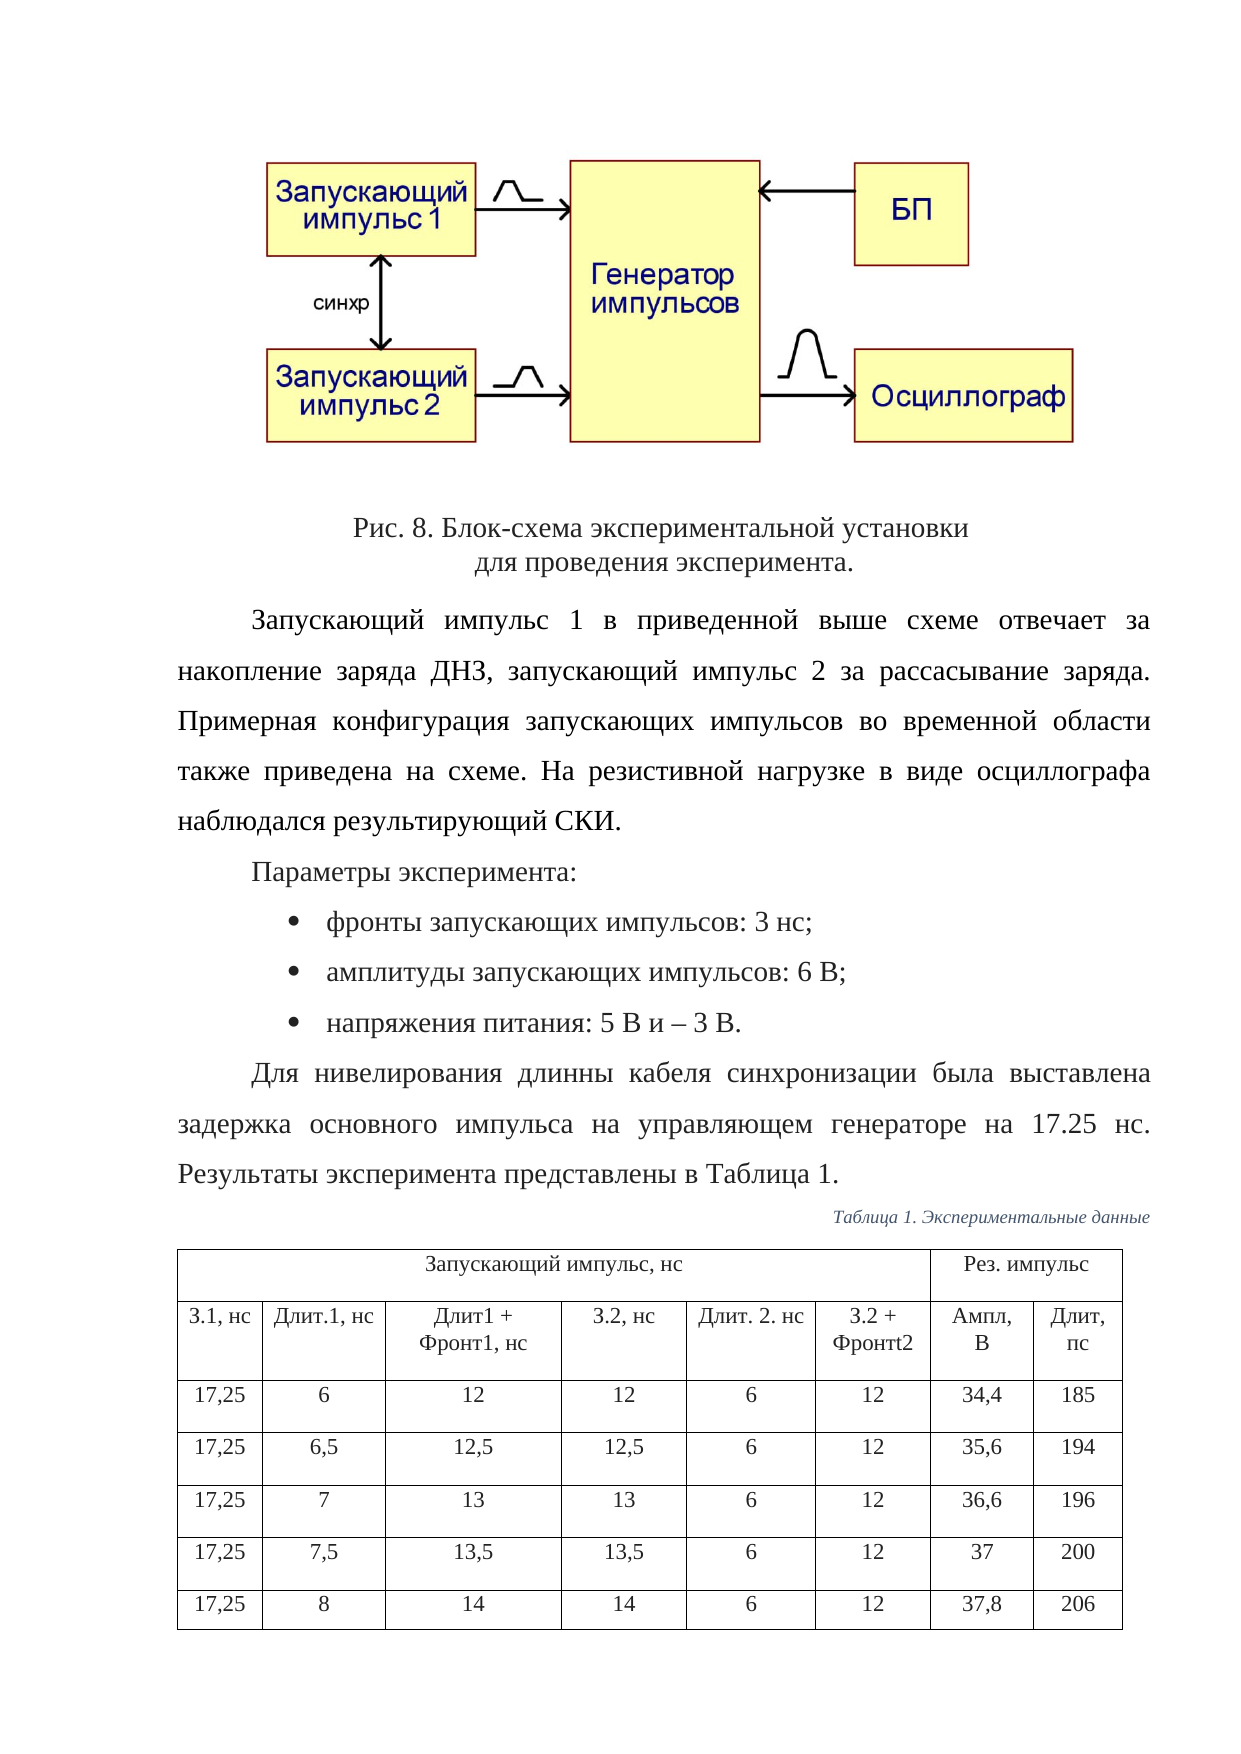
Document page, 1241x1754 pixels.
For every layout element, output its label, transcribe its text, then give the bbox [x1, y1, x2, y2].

table_cell 194 [1034, 1433, 1122, 1485]
table_cell 17,25 [178, 1433, 262, 1485]
table_cell З.1, нс [178, 1302, 262, 1380]
text Рис. 8. Блок-схема экспериментальной установки для проведения эксперимента. [177, 510, 1152, 577]
list напряжения питания: 5 В и – 3 В. [288, 1005, 1152, 1039]
table_cell 12 [386, 1381, 561, 1432]
table_cell 13 [386, 1486, 561, 1537]
text Параметры эксперимента: [177, 854, 1152, 887]
table_cell 206 [1034, 1591, 1122, 1628]
table_cell 12 [816, 1433, 930, 1485]
table_cell 13,5 [386, 1538, 561, 1589]
table_cell 12 [816, 1381, 930, 1432]
table_cell 14 [386, 1591, 561, 1628]
table_cell 17,25 [178, 1381, 262, 1432]
table_cell 12 [816, 1591, 930, 1628]
table_cell 6 [687, 1591, 815, 1628]
table_cell 200 [1034, 1538, 1122, 1589]
table_cell 35,6 [931, 1433, 1033, 1485]
table_cell Длит1 + Фронт1, нс [386, 1302, 561, 1380]
table_cell З.2, нс [562, 1302, 686, 1380]
table_cell 36,6 [931, 1486, 1033, 1537]
table_cell 6 [263, 1381, 385, 1432]
table_cell 6 [687, 1486, 815, 1537]
text Для нивелирования длинны кабеля синхронизации была выставлена задержка основного импульса на управляющем генераторе на 17.25 нс. Результаты эксперимента представлены в Таблица 1. [177, 1055, 1152, 1189]
text Запускающий импульс 1 в приведенной выше схеме отвечает за накопление заряда ДНЗ, запускающий импульс 2 за рассасывание заряда. Примерная конфигурация запускающих импульсов во временной области также приведена на схеме. На резистивной нагрузке в виде осциллографа наблюдался результирующий СКИ. [177, 602, 1152, 837]
table_cell 17,25 [178, 1486, 262, 1537]
table_cell 196 [1034, 1486, 1122, 1537]
table_cell З.2 + Фронтt2 [816, 1302, 930, 1380]
table_cell Длит. 2. нс [687, 1302, 815, 1380]
table_cell 37 [931, 1538, 1033, 1589]
table_cell 6,5 [263, 1433, 385, 1485]
table_cell 13,5 [562, 1538, 686, 1589]
table_cell 7,5 [263, 1538, 385, 1589]
table_cell 6 [687, 1433, 815, 1485]
table_cell 17,25 [178, 1591, 262, 1628]
table_header Рез. импульс [931, 1250, 1122, 1301]
table_cell 12,5 [386, 1433, 561, 1485]
table_cell 12,5 [562, 1433, 686, 1485]
list фронты запускающих импульсов: 3 нс; [288, 904, 1152, 938]
table_cell 13 [562, 1486, 686, 1537]
table_cell 14 [562, 1591, 686, 1628]
table_cell 185 [1034, 1381, 1122, 1432]
table_cell 12 [816, 1486, 930, 1537]
table_cell 17,25 [178, 1538, 262, 1589]
table_cell 34,4 [931, 1381, 1033, 1432]
picture [228, 118, 1101, 486]
table_cell Ампл, В [931, 1302, 1033, 1380]
table_cell 12 [816, 1538, 930, 1589]
table_cell Длит, пс [1034, 1302, 1122, 1380]
table_cell 12 [562, 1381, 686, 1432]
table_cell 8 [263, 1591, 385, 1628]
list амплитуды запускающих импульсов: 6 В; [288, 954, 1152, 988]
table_cell 6 [687, 1381, 815, 1432]
table_cell 6 [687, 1538, 815, 1589]
table_cell Длит.1, нс [263, 1302, 385, 1380]
table_cell 37,8 [931, 1591, 1033, 1628]
table_cell 7 [263, 1486, 385, 1537]
table_header Запускающий импульс, нс [178, 1250, 930, 1301]
